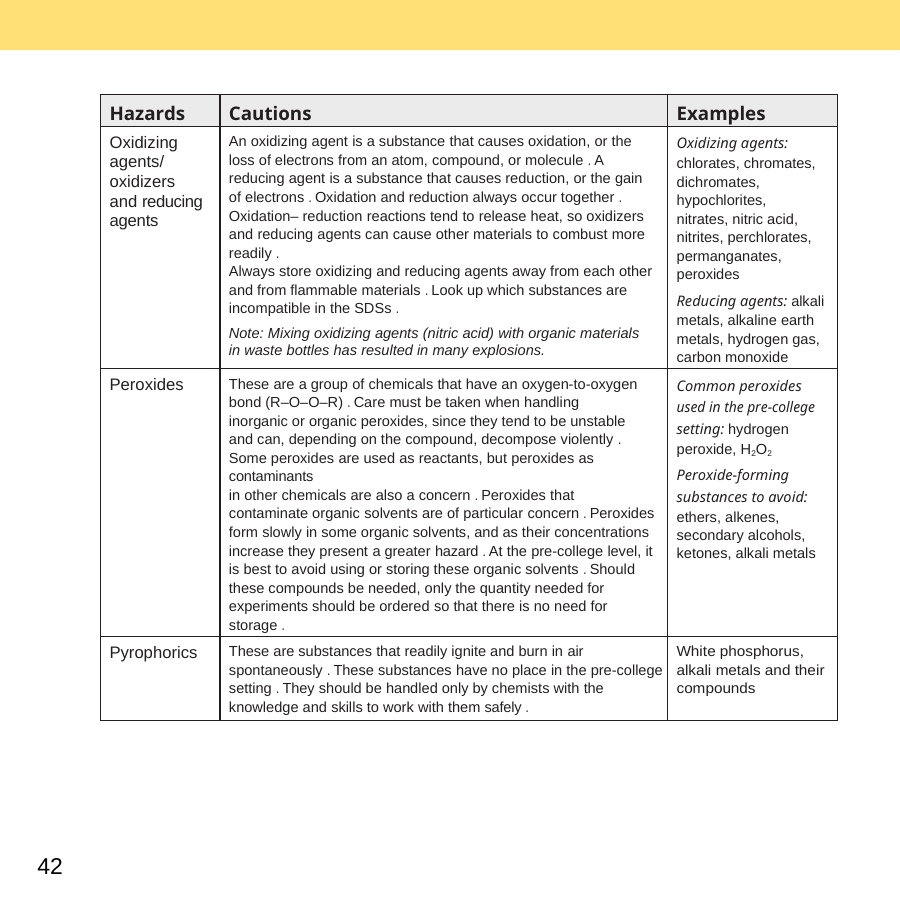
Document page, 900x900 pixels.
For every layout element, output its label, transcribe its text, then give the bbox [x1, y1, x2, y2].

table_cell An oxidizing agent is a substance that causes oxidation, or the loss of electrons from an atom, compound, or molecule . A reducing agent is a substance that causes reduction, or the gain of electrons . Oxidation and reduction always occur together . Oxidation– reduction reactions tend to release heat, so oxidizers and reducing agents can cause other materials to combust more readily . Always store oxidizing and reducing agents away from each other and from flammable materials . Look up which substances are incompatible in the SDSs . Note: Mixing oxidizing agents (nitric acid) with organic materials in waste bottles has resulted in many explosions. [221, 127, 667, 368]
table_header Hazards [101, 95, 219, 126]
table_cell These are substances that readily ignite and burn in air spontaneously . These substances have no place in the pre-college setting . They should be handled only by chemists with the knowledge and skills to work with them safely . [221, 637, 667, 720]
table_cell Peroxides [101, 369, 219, 636]
table_cell Oxidizing agents/ oxidizers and reducing agents [101, 127, 219, 368]
table_cell Common peroxides used in the pre-college setting: hydrogen peroxide, H2O2 Peroxide-forming substances to avoid: ethers, alkenes, secondary alcohols, ketones, alkali metals [668, 369, 837, 636]
table_cell Oxidizing agents: chlorates, chromates, dichromates, hypochlorites, nitrates, nitric acid, nitrites, perchlorates, permanganates, peroxides Reducing agents: alkali metals, alkaline earth metals, hydrogen gas, carbon monoxide [668, 127, 837, 368]
table_cell Pyrophorics [101, 637, 219, 720]
table_cell These are a group of chemicals that have an oxygen-to-oxygen bond (R–O–O–R) . Care must be taken when handling inorganic or organic peroxides, since they tend to be unstable and can, depending on the compound, decompose violently . Some peroxides are used as reactants, but peroxides as contaminants in other chemicals are also a concern . Peroxides that contaminate organic solvents are of particular concern . Peroxides form slowly in some organic solvents, and as their concentrations increase they present a greater hazard . At the pre-college level, it is best to avoid using or storing these organic solvents . Should these compounds be needed, only the quantity needed for experiments should be ordered so that there is no need for storage . [221, 369, 667, 636]
table_header Cautions [221, 95, 667, 126]
table_header Examples [668, 95, 837, 126]
table_cell White phosphorus, alkali metals and their compounds [668, 637, 837, 720]
